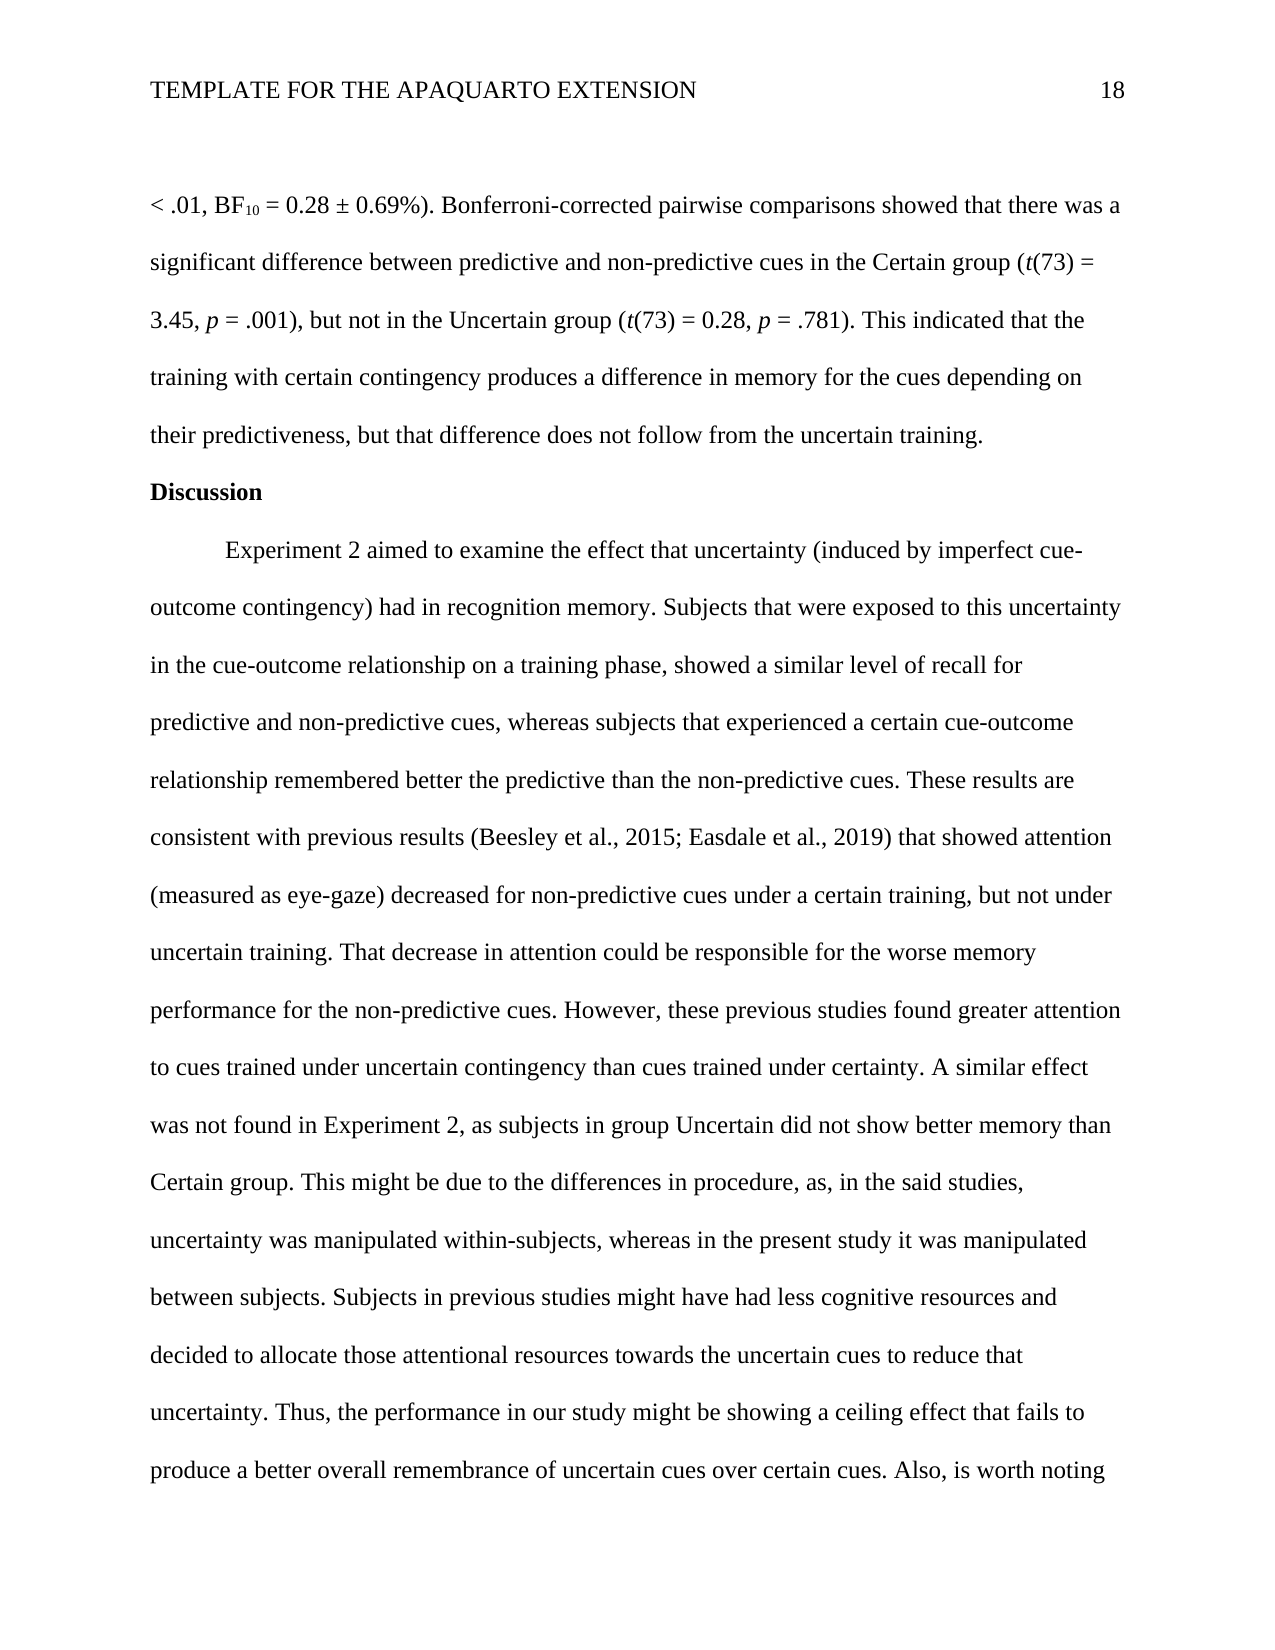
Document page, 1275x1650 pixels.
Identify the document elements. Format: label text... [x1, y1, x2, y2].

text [150, 190, 1125, 449]
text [150, 535, 1125, 1484]
subtitle Discussion [150, 477, 1125, 506]
